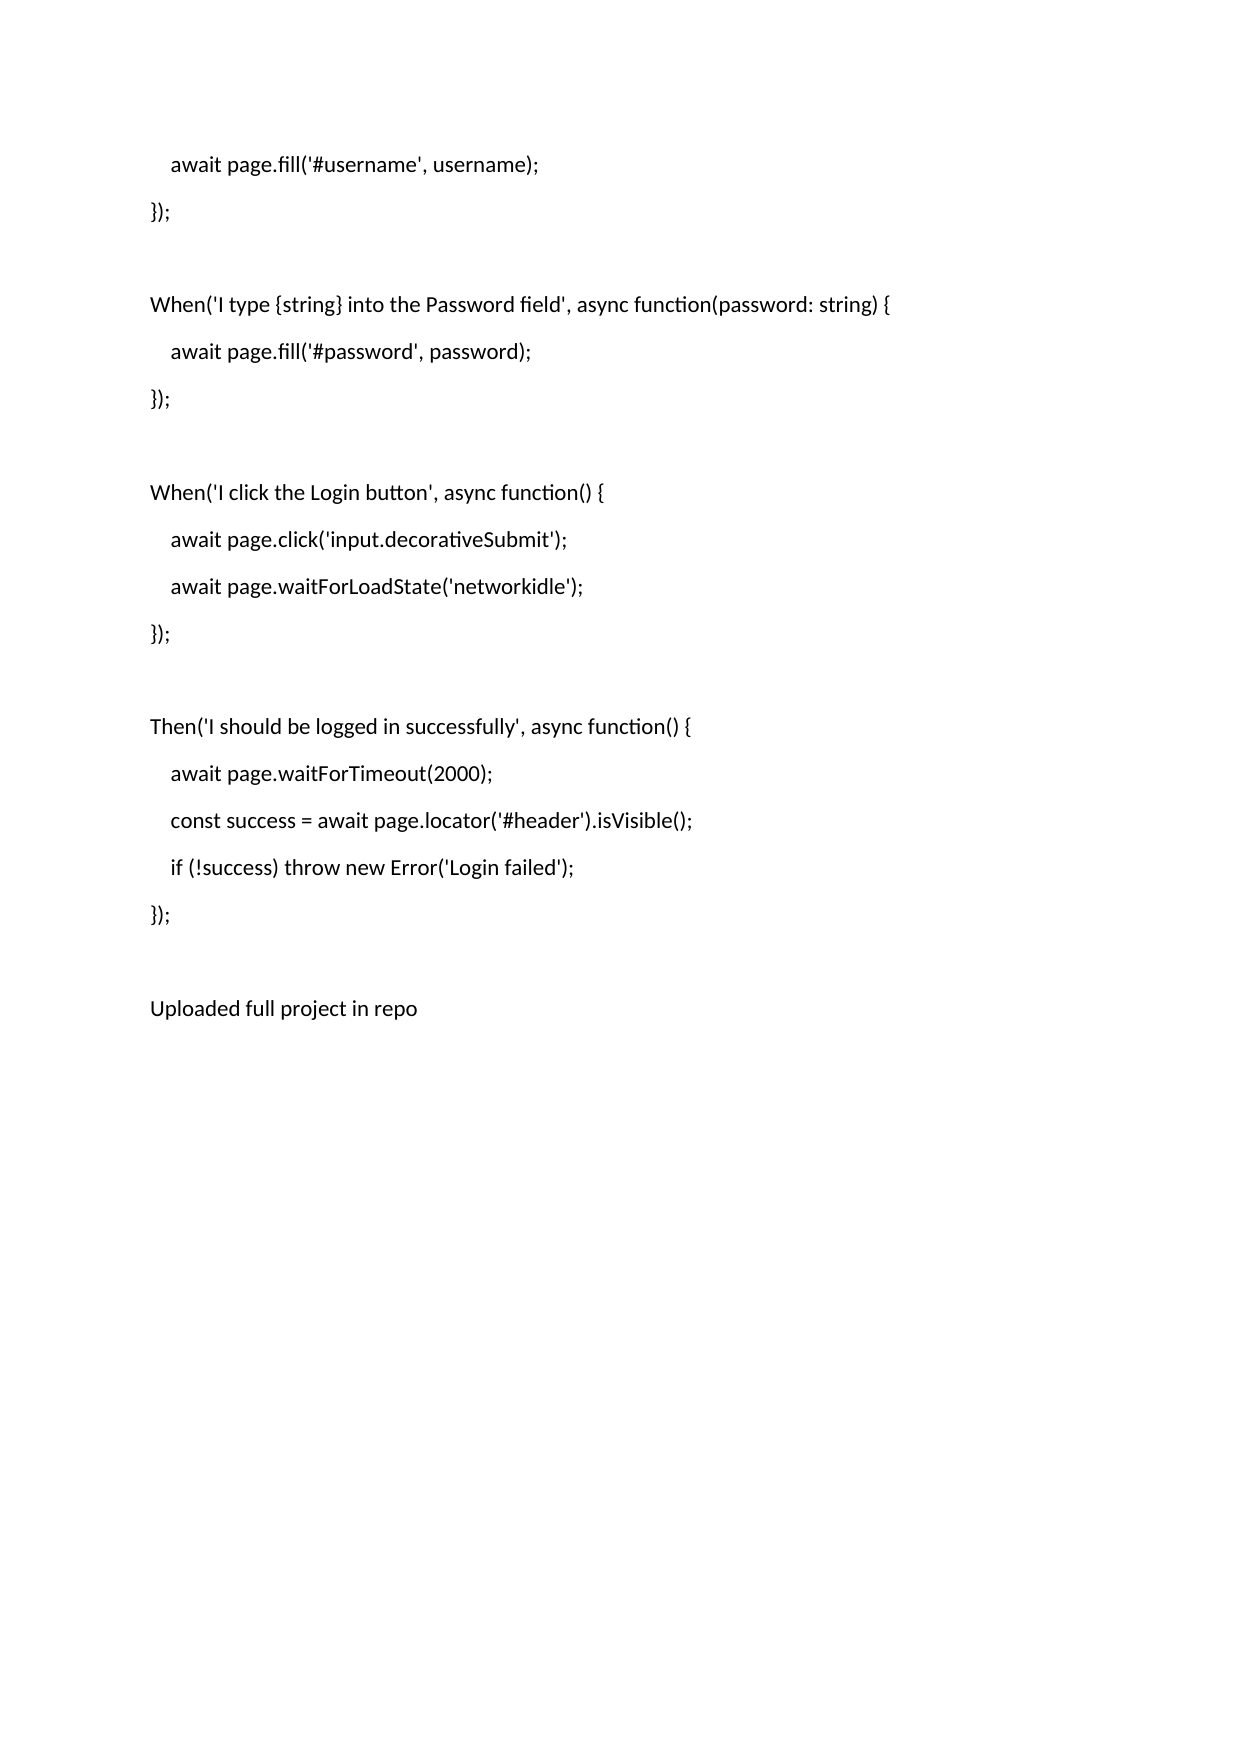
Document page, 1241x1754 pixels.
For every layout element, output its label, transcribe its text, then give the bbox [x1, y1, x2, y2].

text await page.click('input.decorativeSubmit'); [150, 525, 1090, 553]
text await page.waitForTimeout(2000); [150, 759, 1090, 787]
text When('I type {string} into the Password field', async function(password: string) { [150, 291, 1090, 319]
text }); [150, 197, 1090, 225]
text }); [150, 619, 1090, 647]
text Uploaded full project in repo [150, 994, 1090, 1022]
text await page.waitForLoadState('networkidle'); [150, 572, 1090, 600]
text await page.fill('#password', password); [150, 337, 1090, 366]
text }); [150, 900, 1090, 928]
text }); [150, 384, 1090, 412]
text const success = await page.locator('#header').isVisible(); [150, 806, 1090, 834]
text When('I click the Login button', async function() { [150, 478, 1090, 506]
text await page.fill('#username', username); [150, 150, 1090, 178]
text if (!success) throw new Error('Login failed'); [150, 853, 1090, 881]
text Then('I should be logged in successfully', async function() { [150, 712, 1090, 741]
